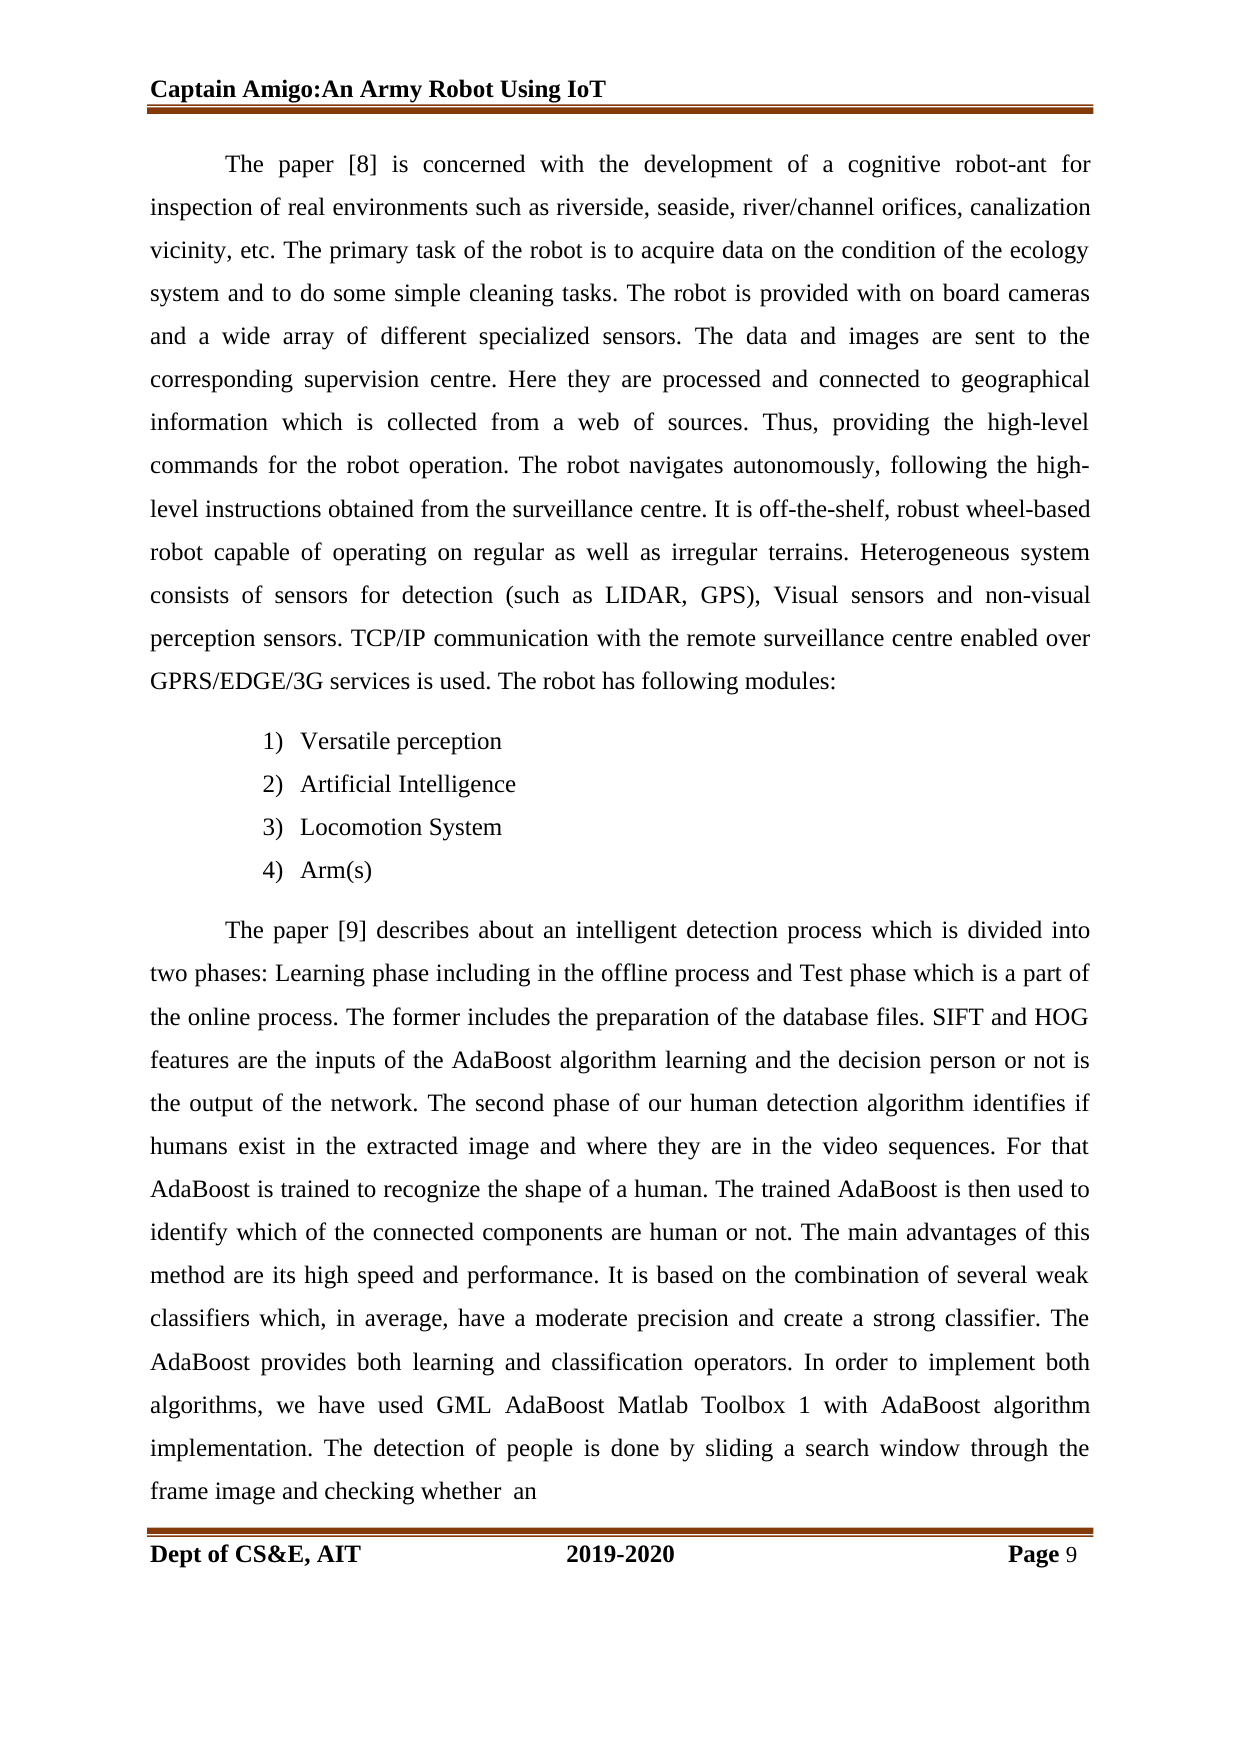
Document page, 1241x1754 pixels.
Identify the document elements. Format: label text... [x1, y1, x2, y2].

list Arm(s) [262, 855, 1201, 884]
list Versatile perception [262, 726, 1201, 755]
text The paper [9] describes about an intelligent detection process which is divided into two phases: Learning phase including in the offline process and Test phase which is a part of the online process. The former includes the preparation of the database files. SIFT and HOG features are the inputs of the AdaBoost algorithm learning and the decision person or not is the output of the network. The second phase of our human detection algorithm identifies if humans exist in the extracted image and where they are in the video sequences. For that AdaBoost is trained to recognize the shape of a human. The trained AdaBoost is then used to identify which of the connected components are human or not. The main advantages of this method are its high speed and performance. It is based on the combination of several weak classifiers which, in average, have a moderate precision and create a strong classifier. The AdaBoost provides both learning and classification operators. In order to implement both algorithms, we have used GML AdaBoost Matlab Toolbox 1 with AdaBoost algorithm implementation. The detection of people is done by sliding a search window through the frame image and checking whether an [150, 915, 1091, 1505]
list Locomotion System [262, 812, 1201, 841]
list Artificial Intelligence [262, 769, 1201, 798]
text The paper [8] is concerned with the development of a cognitive robot-ant for inspection of real environments such as riverside, seaside, river/channel orifices, canalization vicinity, etc. The primary task of the robot is to acquire data on the condition of the ecology system and to do some simple cleaning tasks. The robot is provided with on board cameras and a wide array of different specialized sensors. The data and images are sent to the corresponding supervision centre. Here they are processed and connected to geographical information which is collected from a web of sources. Thus, providing the high-level commands for the robot operation. The robot navigates autonomously, following the high-level instructions obtained from the surveillance centre. It is off-the-shelf, robust wheel-based robot capable of operating on regular as well as irregular terrains. Heterogeneous system consists of sensors for detection (such as LIDAR, GPS), Visual sensors and non-visual perception sensors. TCP/IP communication with the remote surveillance centre enabled over GPRS/EDGE/3G services is used. The robot has following modules: [150, 149, 1091, 695]
